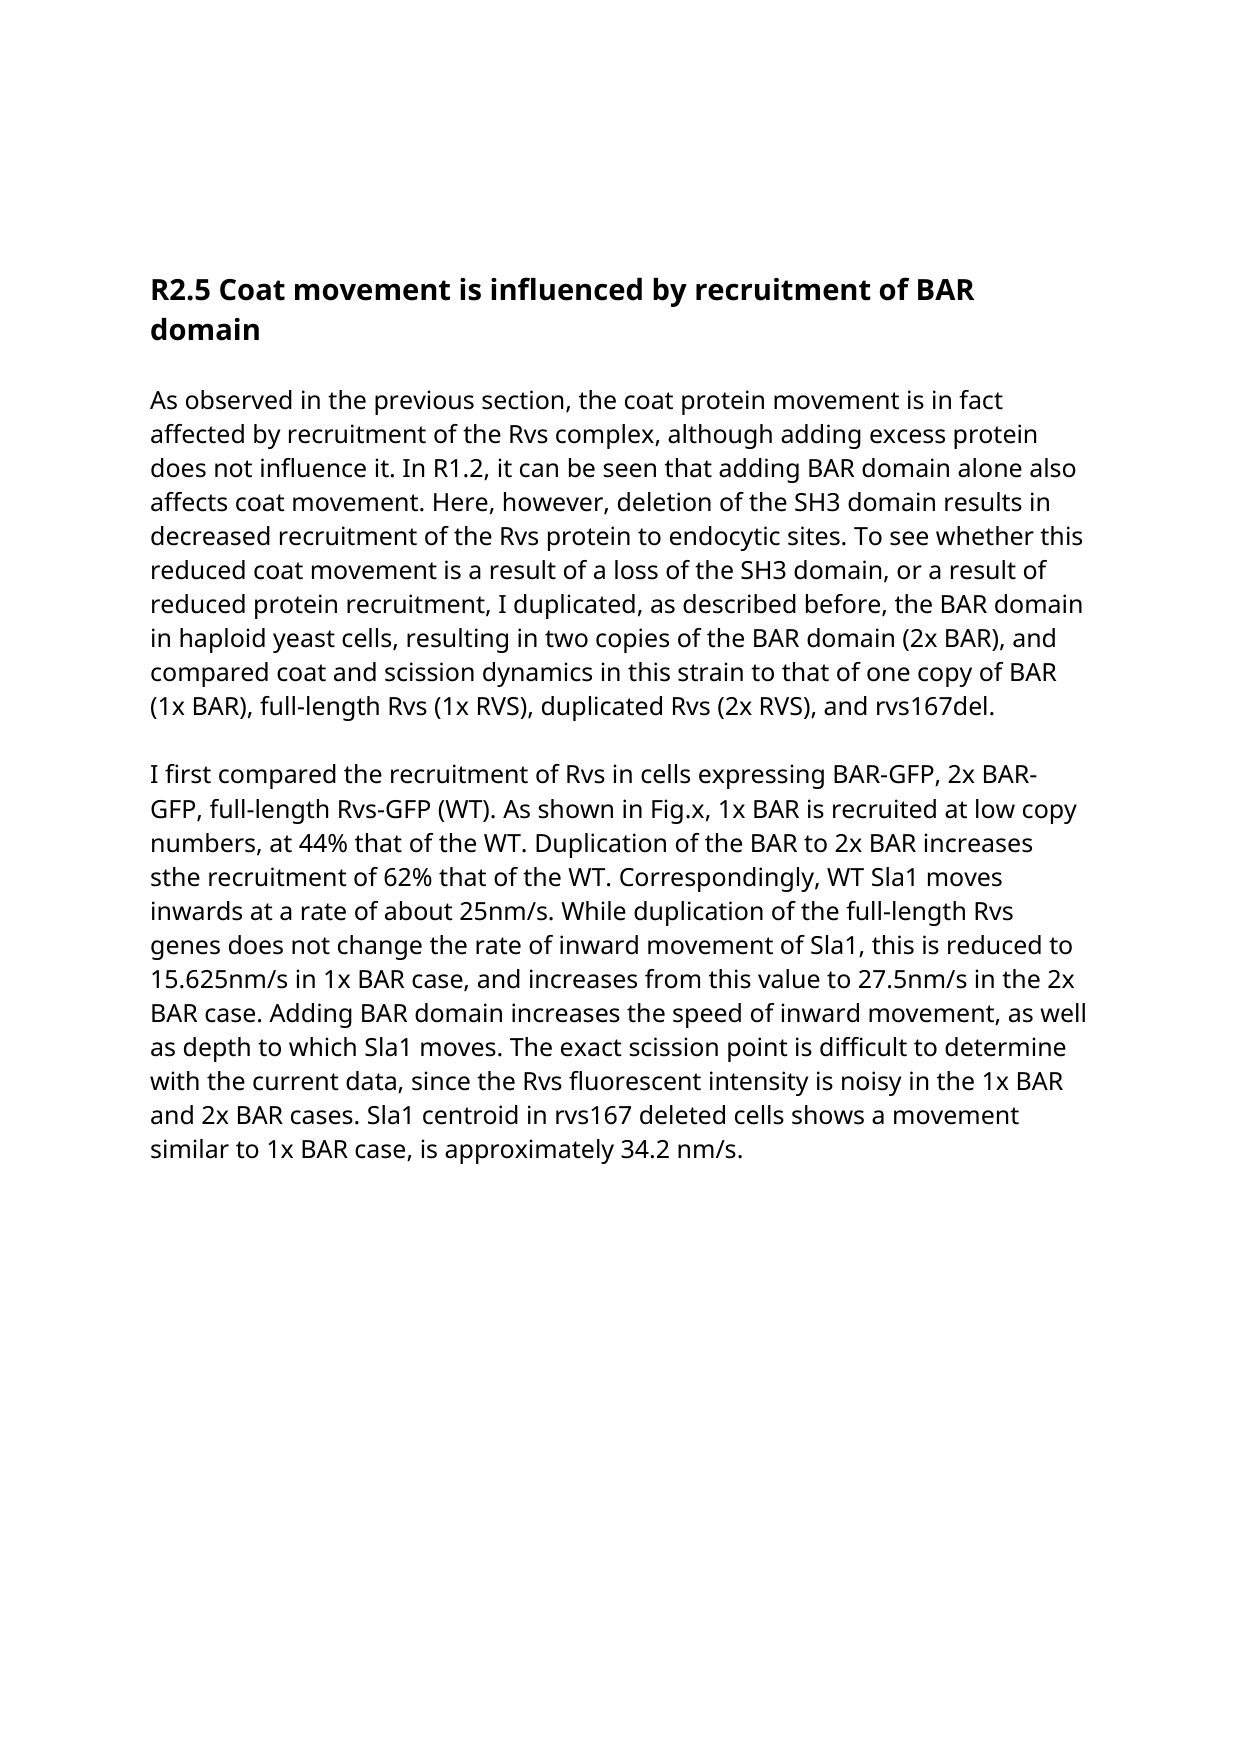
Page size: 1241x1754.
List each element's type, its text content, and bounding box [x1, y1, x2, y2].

text I first compared the recruitment of Rvs in cells expressing BAR-GFP, 2x BAR-GFP, full-length Rvs-GFP (WT). As shown in Fig.x, 1x BAR is recruited at low copy numbers, at 44% that of the WT. Duplication of the BAR to 2x BAR increases sthe recruitment of 62% that of the WT. Correspondingly, WT Sla1 moves inwards at a rate of about 25nm/s. While duplication of the full-length Rvs genes does not change the rate of inward movement of Sla1, this is reduced to 15.625nm/s in 1x BAR case, and increases from this value to 27.5nm/s in the 2x BAR case. Adding BAR domain increases the speed of inward movement, as well as depth to which Sla1 moves. The exact scission point is difficult to determine with the current data, since the Rvs fluorescent intensity is noisy in the 1x BAR and 2x BAR cases. Sla1 centroid in rvs167 deleted cells shows a movement similar to 1x BAR case, is approximately 34.2 nm/s. [150, 757, 1090, 1166]
text As observed in the previous section, the coat protein movement is in fact affected by recruitment of the Rvs complex, although adding excess protein does not influence it. In R1.2, it can be seen that adding BAR domain alone also affects coat movement. Here, however, deletion of the SH3 domain results in decreased recruitment of the Rvs protein to endocytic sites. To see whether this reduced coat movement is a result of a loss of the SH3 domain, or a result of reduced protein recruitment, I duplicated, as described before, the BAR domain in haploid yeast cells, resulting in two copies of the BAR domain (2x BAR), and compared coat and scission dynamics in this strain to that of one copy of BAR (1x BAR), full-length Rvs (1x RVS), duplicated Rvs (2x RVS), and rvs167del. [150, 382, 1090, 723]
text R2.5 Coat movement is influenced by recruitment of BAR domain [150, 269, 1090, 348]
